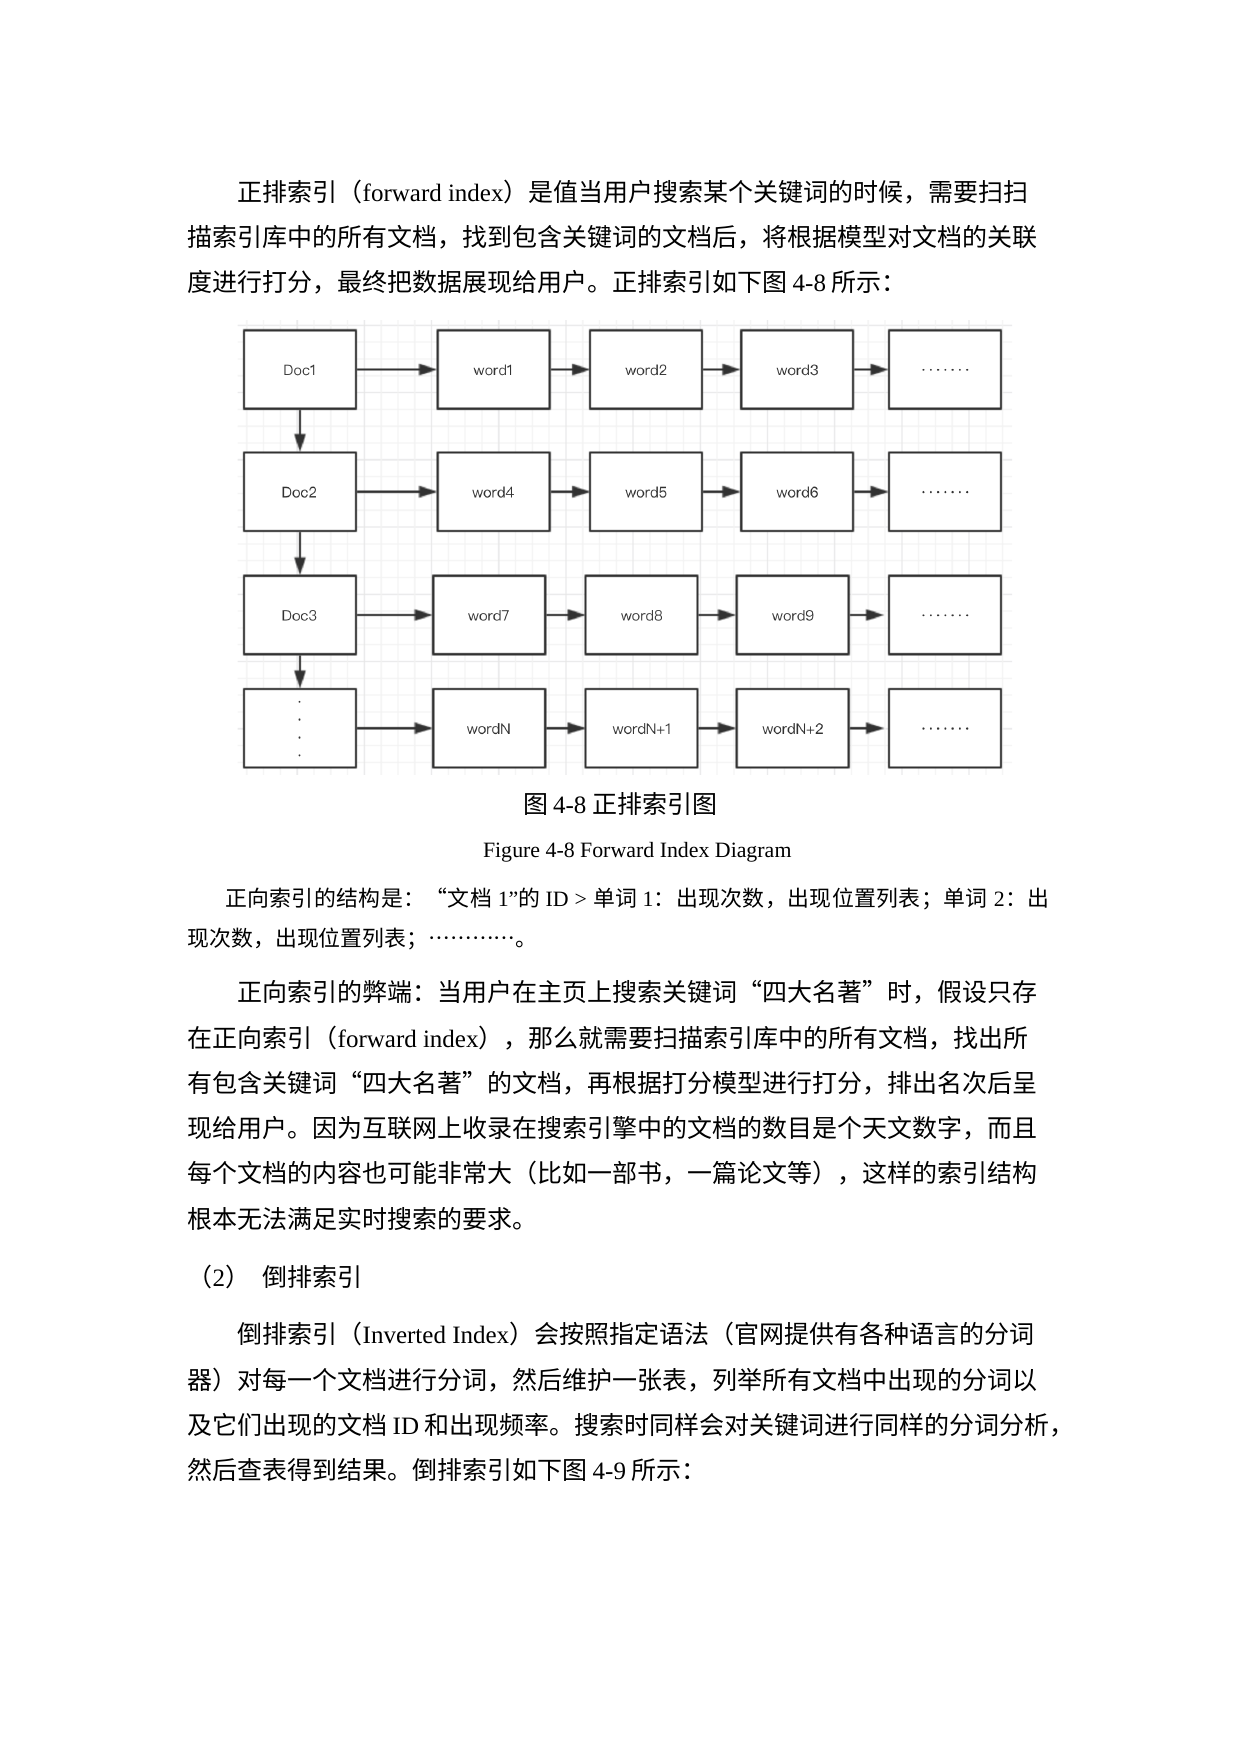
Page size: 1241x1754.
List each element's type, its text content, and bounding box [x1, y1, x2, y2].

text 图4-8 正排索引图 [187, 781, 1053, 824]
list 正向索引的弊端：当用户在主页上搜索关键词“四大名著”时，假设只存在正向索引（forward index），那么就需要扫描索引库中的所有文档，找出所有包含关键词“四大名著”的文档，再根据打分模型进行打分，排出名次后呈现给用户。因为互联网上收录在搜索引擎中的文档的数目是个天文数字，而且每个文档的内容也可能非常大（比如一部书，一篇论文等），这样的索引结构根本无法满足实时搜索的要求。 [187, 973, 1050, 1236]
list 正向索引的结构是：“文档1”的ID > 单词1：出现次数，出现位置列表；单词2：出现次数，出现位置列表；…………。 [187, 881, 1050, 952]
list 倒排索引（Inverted Index）会按照指定语法（官网提供有各种语言的分词器）对每一个文档进行分词，然后维护一张表，列举所有文档中出现的分词以及它们出现的文档ID和出现频率。搜索时同样会对关键词进行同样的分词分析，然后查表得到结果。倒排索引如下图4-9所示： [187, 1315, 1050, 1487]
list Figure 4-8 Forward Index Diagram [187, 837, 1050, 862]
list 正排索引（forward index）是值当用户搜索某个关键词的时候，需要扫扫描索引库中的所有文档，找到包含关键词的文档后，将根据模型对文档的关联度进行打分，最终把数据展现给用户。正排索引如下图4-8所示： [187, 172, 1050, 299]
picture [237, 320, 1013, 775]
list 倒排索引 [187, 1257, 1050, 1293]
